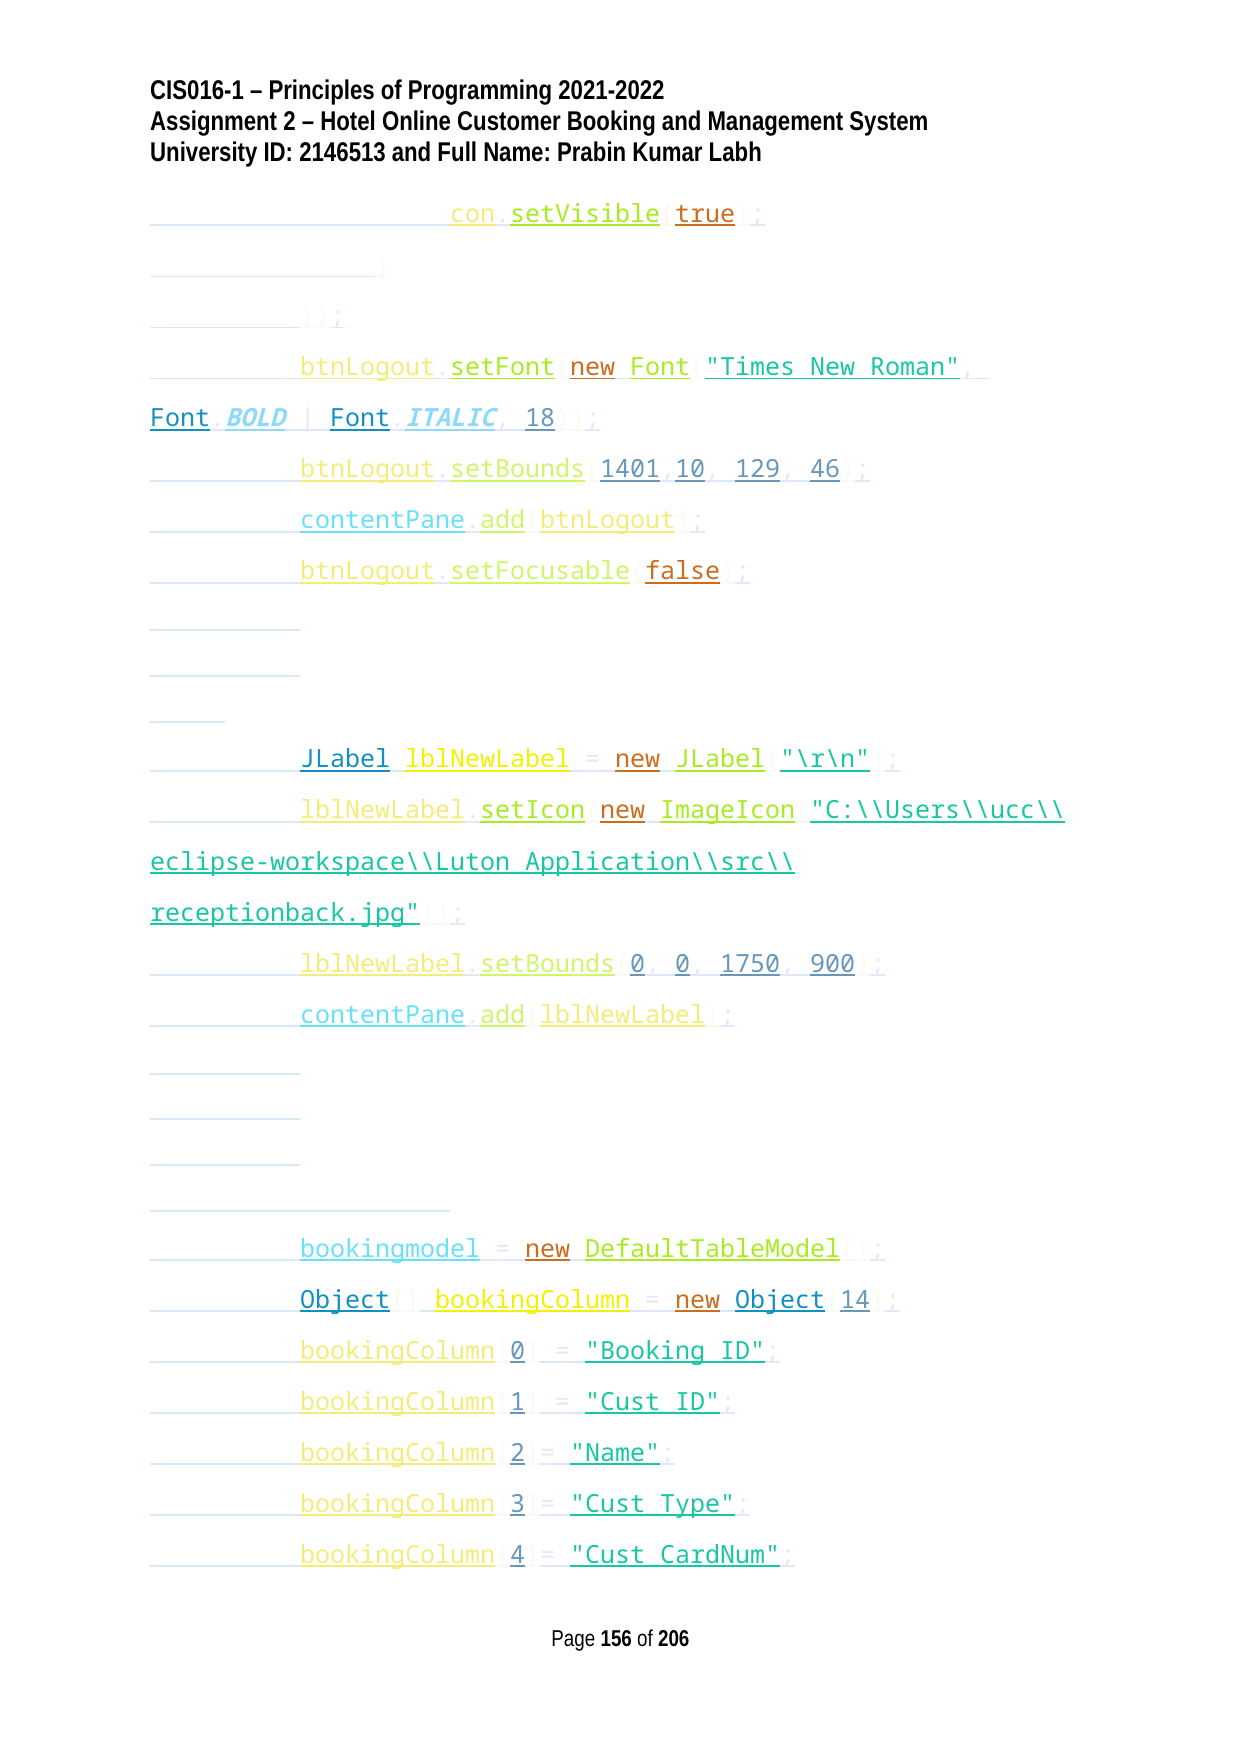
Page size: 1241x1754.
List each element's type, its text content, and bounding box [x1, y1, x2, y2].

text bookingColumn[0] = "Booking ID"; [150, 1332, 1090, 1366]
text bookingmodel = new DefaultTableModel(); [150, 1230, 1090, 1264]
text JLabel lblNewLabel = new JLabel("\r\n"); [150, 741, 1090, 775]
text bookingColumn[3]= "Cust_Type"; [150, 1486, 1090, 1519]
text bookingColumn[1] = "Cust_ID"; [150, 1383, 1090, 1417]
text Object[] bookingColumn = new Object[14]; [150, 1281, 1090, 1315]
text contentPane.add(btnLogout); [150, 502, 1090, 536]
text }); [150, 298, 1090, 332]
text } [150, 247, 1090, 281]
text bookingColumn[4]= "Cust_CardNum"; [150, 1537, 1090, 1571]
text btnLogout.setFont(new Font("Times New Roman", Font.BOLD | Font.ITALIC, 18)); [150, 349, 1090, 434]
text lblNewLabel.setIcon(new ImageIcon("C:\\Users\\ucc\\eclipse-workspace\\Luton_Application\\src\\receptionback.jpg")); [150, 792, 1090, 928]
text lblNewLabel.setBounds(0, 0, 1750, 900); [150, 945, 1090, 979]
text btnLogout.setFocusable(false); [150, 553, 1090, 587]
text contentPane.add(lblNewLabel); [150, 996, 1090, 1030]
text btnLogout.setBounds(1401,10, 129, 46); [150, 451, 1090, 485]
text bookingColumn[2]= "Name"; [150, 1434, 1090, 1468]
text con.setVisible(true); [150, 196, 1090, 230]
